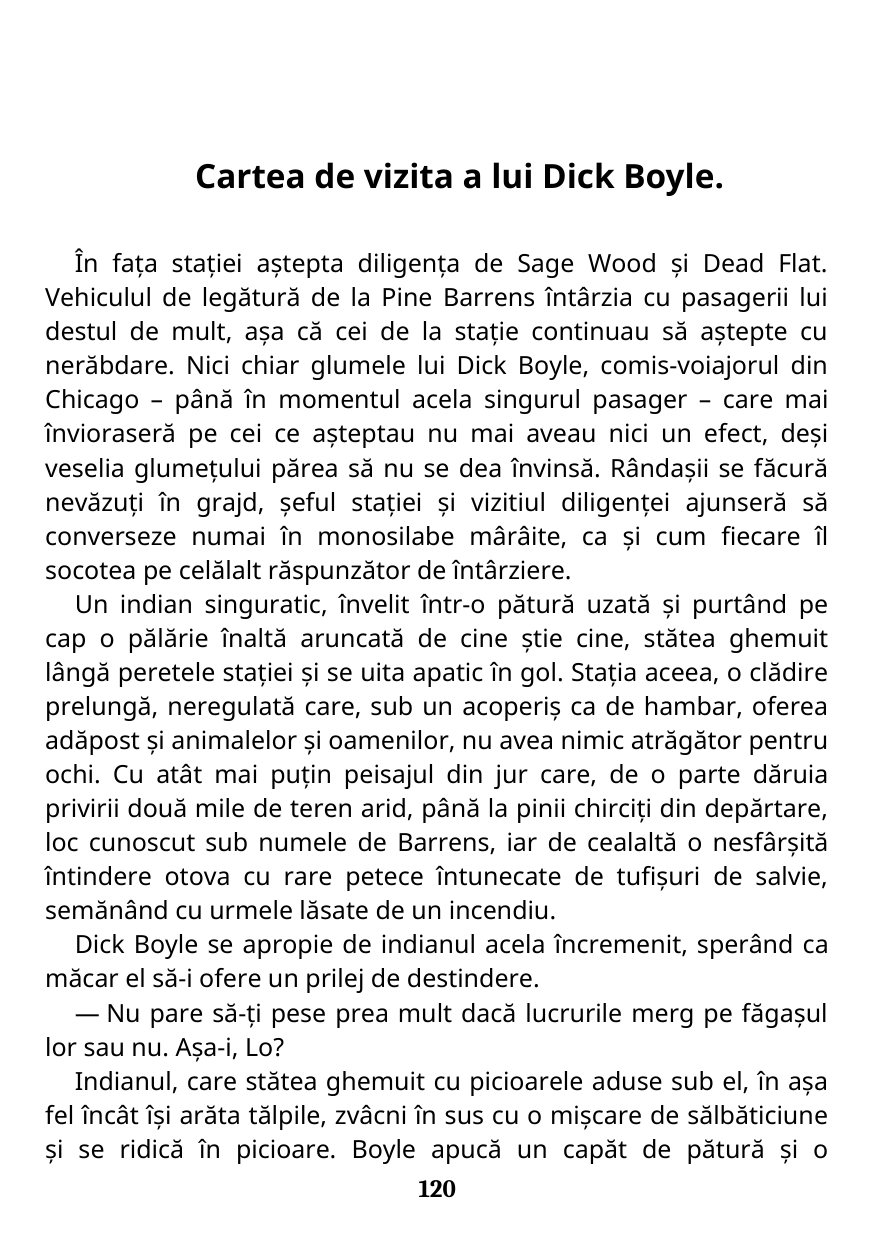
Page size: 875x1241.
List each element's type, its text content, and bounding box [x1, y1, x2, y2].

text — Nu pare să-ţi pese prea mult dacă lucrurile merg pe făgaşul lor sau nu. Aşa-i, Lo? [45, 995, 829, 1063]
text Dick Boyle se apropie de indianul acela încremenit, sperând ca măcar el să-i ofere un prilej de destindere. [45, 927, 829, 995]
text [45, 1063, 829, 1166]
subtitle Cartea de vizita a lui Dick Boyle. [45, 153, 829, 199]
text În faţa staţiei aştepta diligenţa de Sage Wood şi Dead Flat. Vehiculul de legătură de la Pine Barrens întârzia cu pasagerii lui destul de mult, aşa că cei de la staţie continuau să aştepte cu nerăbdare. Nici chiar glumele lui Dick Boyle, comis-voiajorul din Chicago – până în momentul acela singurul pasager – care mai învioraseră pe cei ce aşteptau nu mai aveau nici un efect, deşi veselia glumeţului părea să nu se dea învinsă. Rândaşii se făcură nevăzuţi în grajd, şeful staţiei şi vizitiul diligenţei ajunseră să converseze numai în monosilabe mârâite, ca şi cum fiecare îl socotea pe celălalt răspunzător de întârziere. [45, 246, 829, 586]
text Un indian singuratic, învelit într-o pătură uzată şi purtând pe cap o pălărie înaltă aruncată de cine ştie cine, stătea ghemuit lângă peretele staţiei şi se uita apatic în gol. Staţia aceea, o clădire prelungă, neregulată care, sub un acoperiş ca de hambar, oferea adăpost şi animalelor şi oamenilor, nu avea nimic atrăgător pentru ochi. Cu atât mai puţin peisajul din jur care, de o parte dăruia privirii două mile de teren arid, până la pinii chirciţi din depărtare, loc cunoscut sub numele de Barrens, iar de cealaltă o nesfârşită întindere otova cu rare petece întunecate de tufişuri de salvie, semănând cu urmele lăsate de un incendiu. [45, 586, 829, 927]
